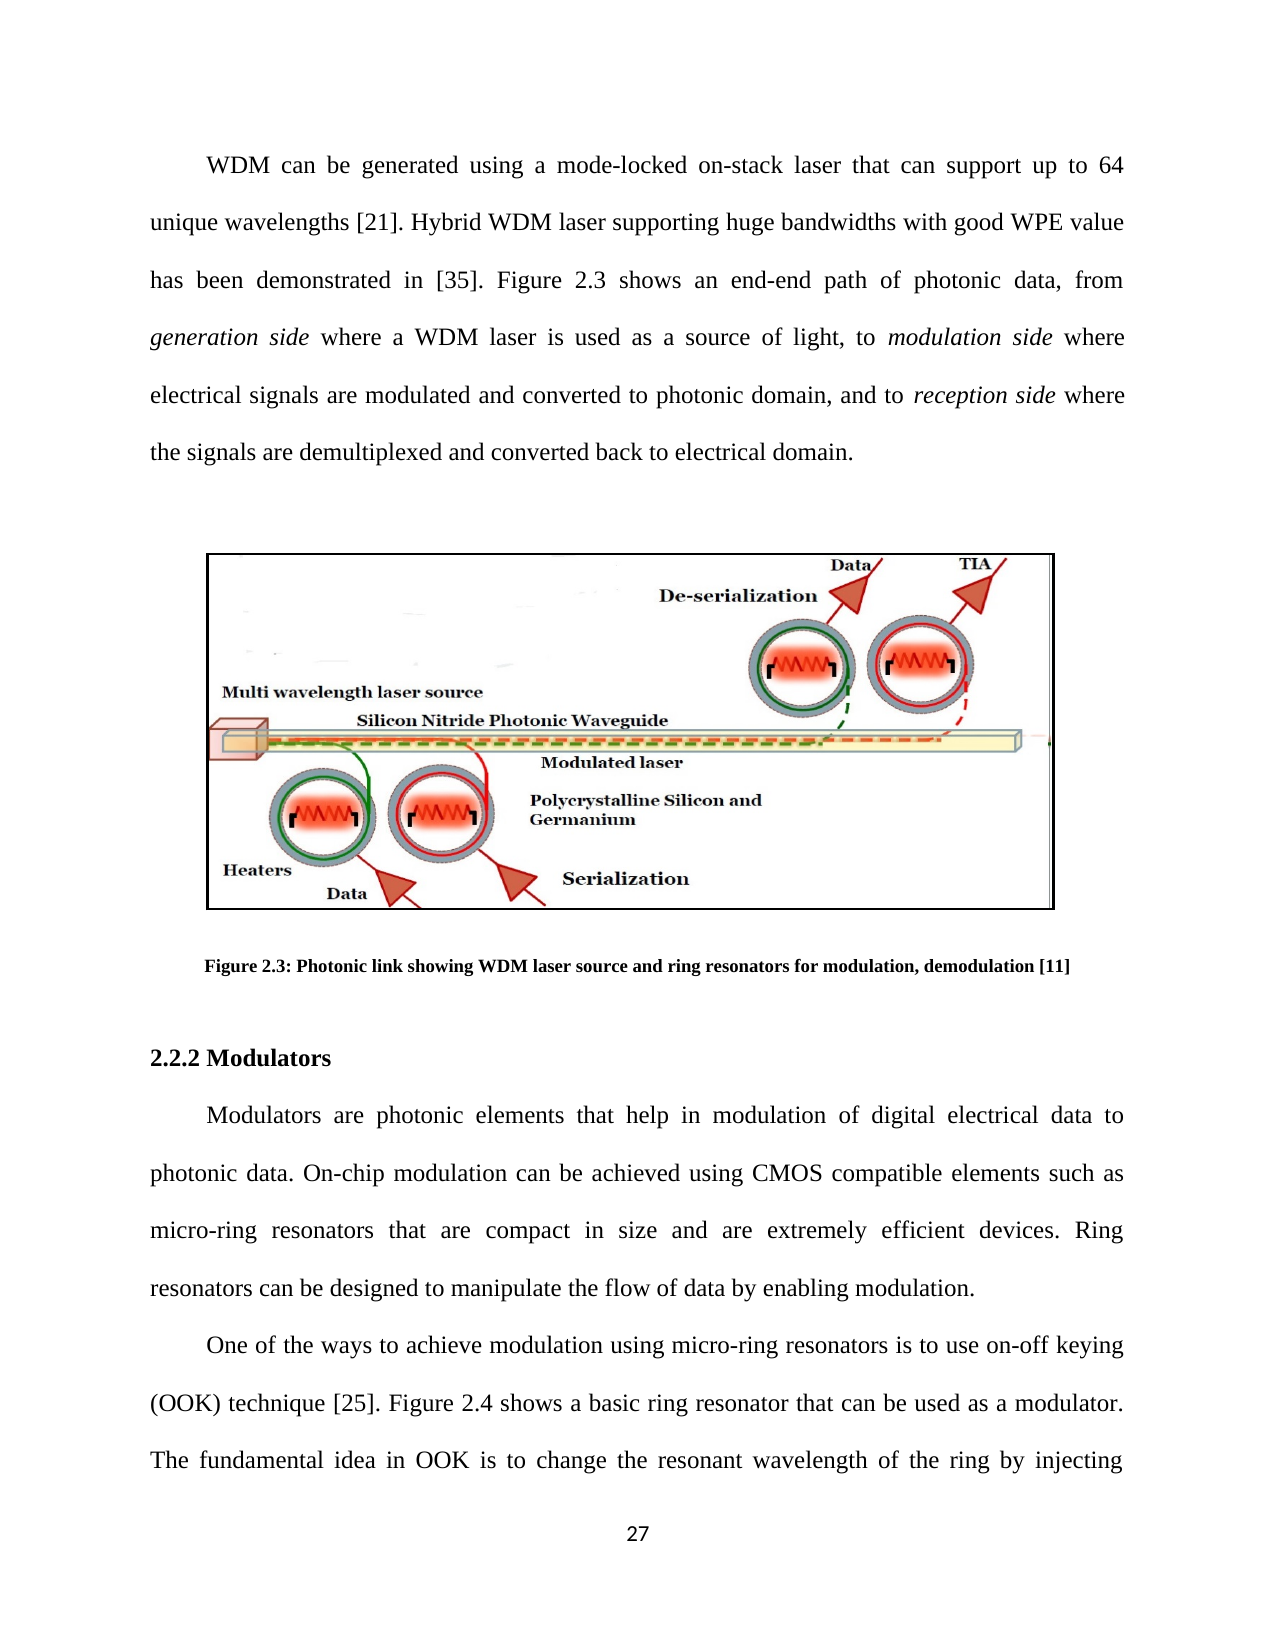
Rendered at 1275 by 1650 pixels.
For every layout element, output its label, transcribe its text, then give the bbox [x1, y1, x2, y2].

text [150, 1331, 1125, 1474]
text 2.2.2 Modulators [150, 1043, 1125, 1072]
text Figure 2.3: Photonic link showing WDM laser source and ring resonators for modulation, demodulation [11] [150, 955, 1125, 977]
text Modulators are photonic elements that help in modulation of digital electrical data to photonic data. On-chip modulation can be achieved using CMOS compatible elements such as micro-ring resonators that are compact in size and are extremely efficient devices. Ring resonators can be designed to manipulate the flow of data by enabling modulation. [150, 1101, 1125, 1302]
picture [209, 555, 1052, 908]
text WDM can be generated using a mode-locked on-stack laser that can support up to 64 unique wavelengths [21]. Hybrid WDM laser supporting huge bandwidths with good WPE value has been demonstrated in [35]. Figure 2.3 shows an end-end path of photonic data, from generation side where a WDM laser is used as a source of light, to modulation side where electrical signals are modulated and converted to photonic domain, and to reception side where the signals are demultiplexed and converted back to electrical domain. [150, 150, 1125, 466]
